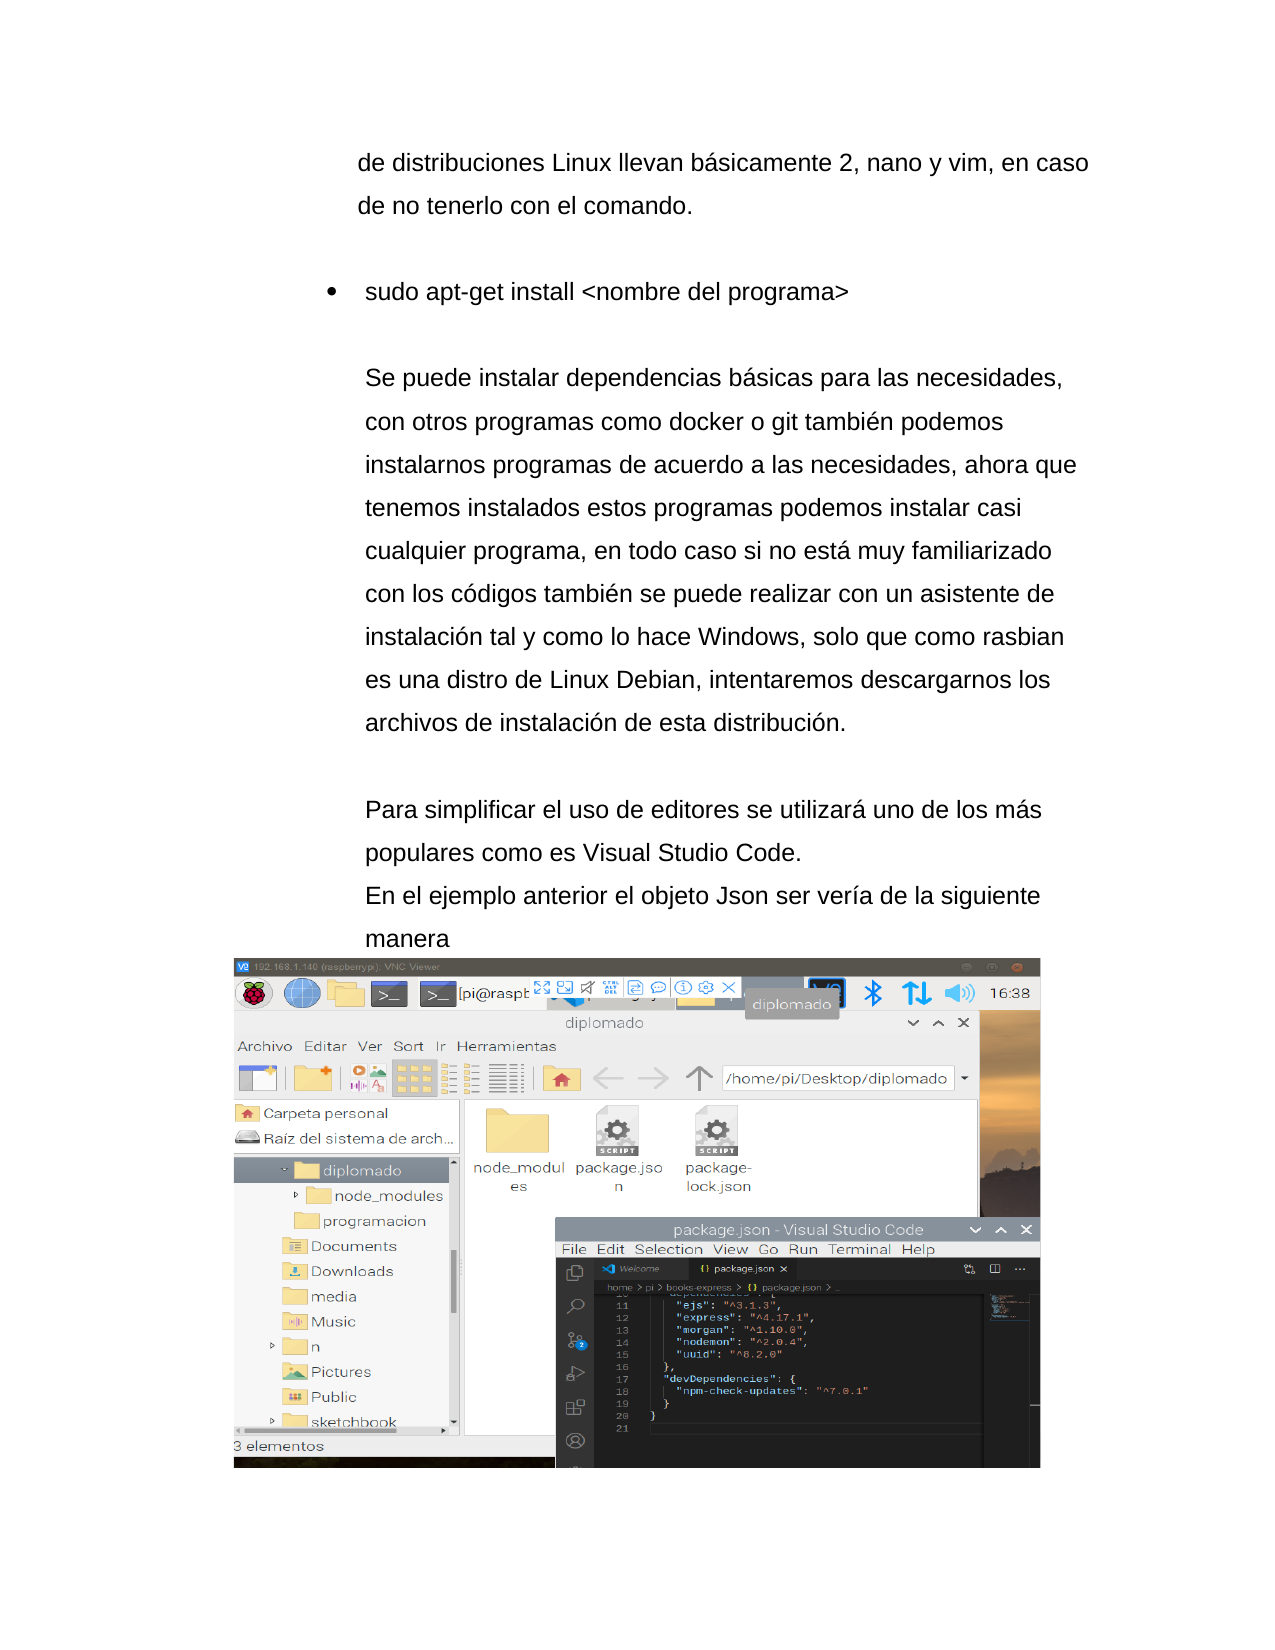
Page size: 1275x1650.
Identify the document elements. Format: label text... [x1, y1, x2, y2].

text Se puede instalar dependencias básicas para las necesidades, con otros programas como docker o git también podemos instalarnos programas de acuerdo a las necesidades, ahora que tenemos instalados estos programas podemos instalar casi cualquier programa, en todo caso si no está muy familiarizado con los códigos también se puede realizar con un asistente de instalación tal y como lo hace Windows, solo que como rasbian es una distro de Linux Debian, intentaremos descargarnos los archivos de instalación de esta distribución. [365, 363, 1098, 737]
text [357, 148, 1098, 219]
list sudo apt-get install <nombre del programa> [327, 277, 1098, 306]
text Para simplificar el uso de editores se utilizará uno de los más populares como es Visual Studio Code. [365, 794, 1098, 866]
text En el ejemplo anterior el objeto Json ser vería de la siguiente manera [365, 881, 1098, 953]
picture [233, 958, 1041, 1468]
